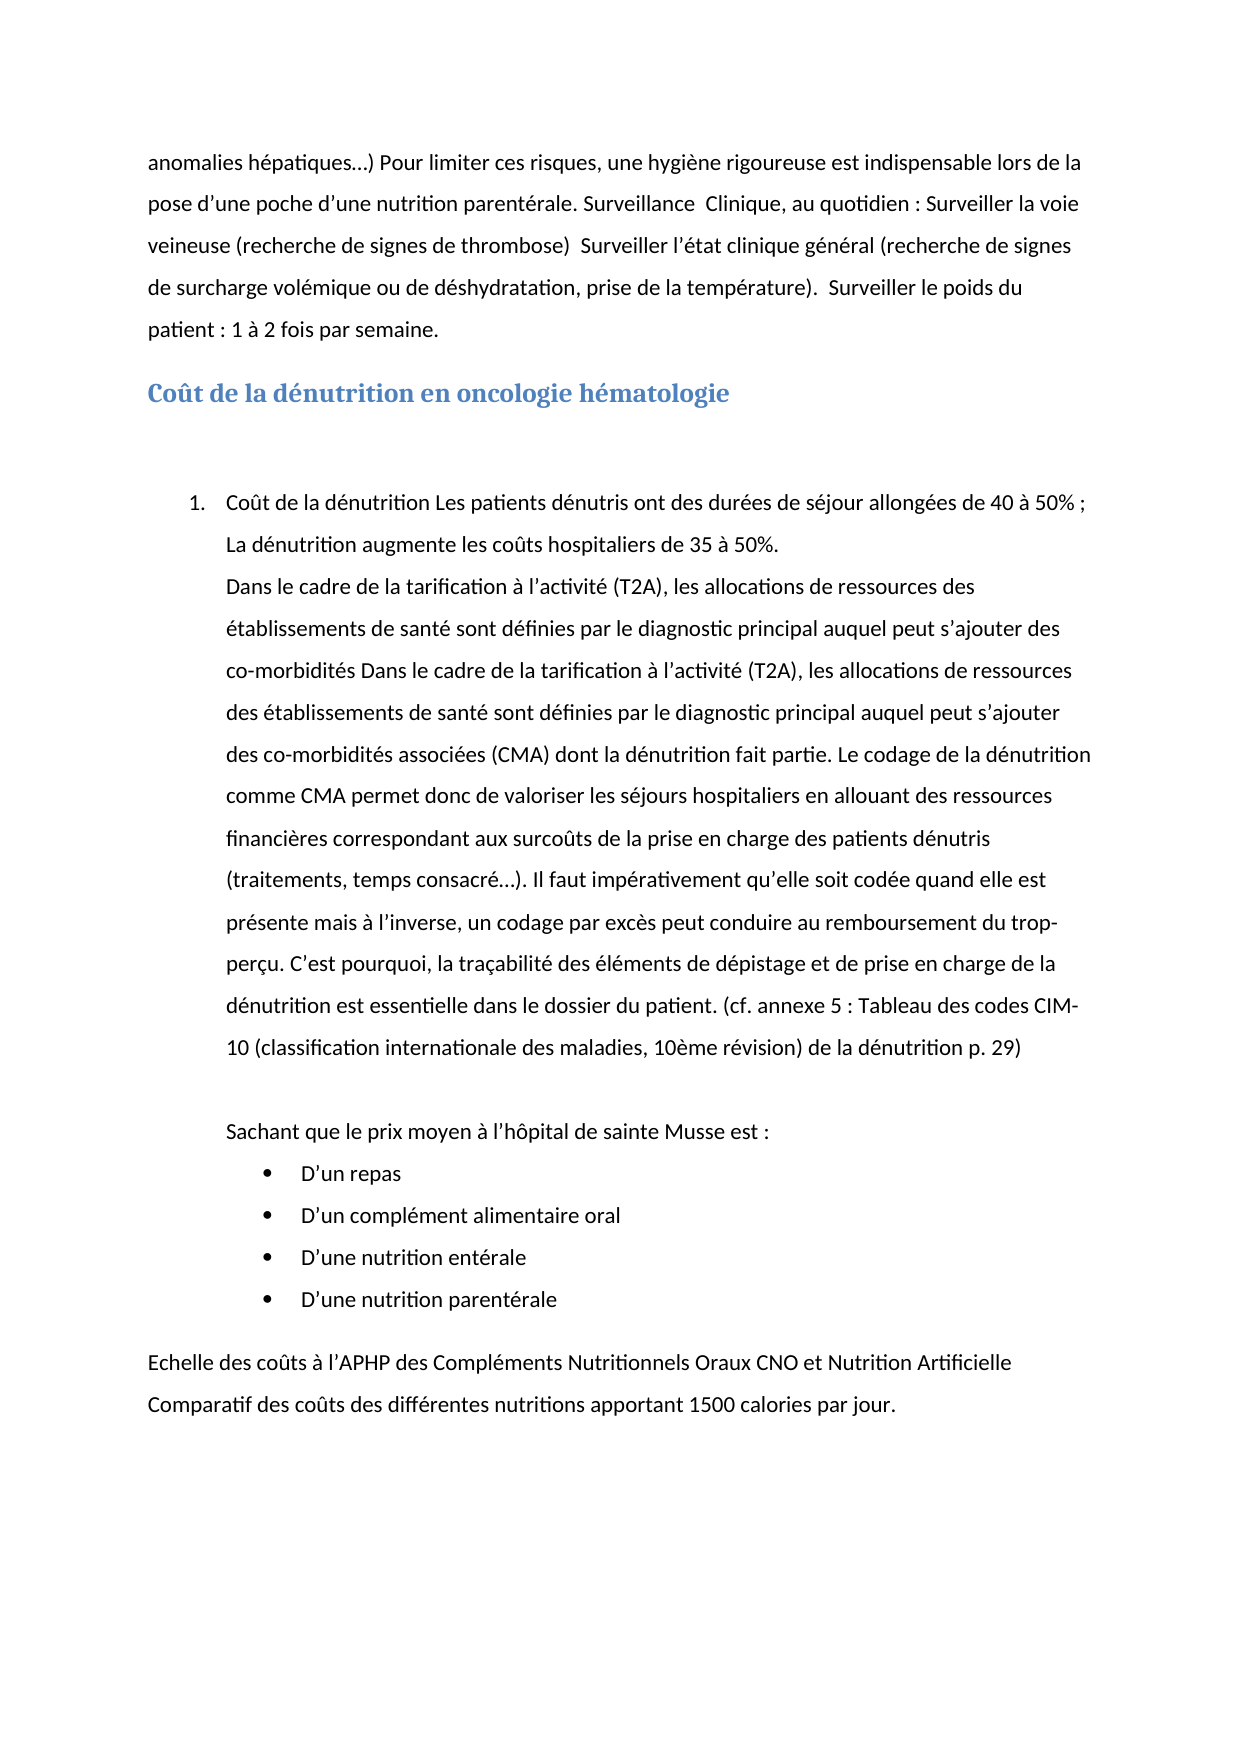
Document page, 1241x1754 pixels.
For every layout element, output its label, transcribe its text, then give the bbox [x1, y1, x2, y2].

text Echelle des coûts à l’APHP des Compléments Nutritionnels Oraux CNO et Nutrition Artificielle Comparatif des coûts des différentes nutritions apportant 1500 calories par jour. [148, 1348, 1093, 1418]
subtitle Coût de la dénutrition en oncologie hématologie [148, 378, 1093, 409]
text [148, 148, 1093, 343]
list Sachant que le prix moyen à l’hôpital de sainte Musse est : [226, 1117, 1093, 1146]
list Dans le cadre de la tarification à l’activité (T2A), les allocations de ressources des établissements de santé sont définies par le diagnostic principal auquel peut s’ajouter des co-morbidités Dans le cadre de la tarification à l’activité (T2A), les allocations de ressources des établissements de santé sont définies par le diagnostic principal auquel peut s’ajouter des co-morbidités associées (CMA) dont la dénutrition fait partie. Le codage de la dénutrition comme CMA permet donc de valoriser les séjours hospitaliers en allouant des ressources financières correspondant aux surcoûts de la prise en charge des patients dénutris (traitements, temps consacré…). Il faut impérativement qu’elle soit codée quand elle est présente mais à l’inverse, un codage par excès peut conduire au remboursement du trop-perçu. C’est pourquoi, la traçabilité des éléments de dépistage et de prise en charge de la dénutrition est essentielle dans le dossier du patient. (cf. annexe 5 : Tableau des codes CIM-10 (classification internationale des maladies, 10ème révision) de la dénutrition p. 29) [226, 572, 1093, 1062]
list Coût de la dénutrition Les patients dénutris ont des durées de séjour allongées de 40 à 50% ; La dénutrition augmente les coûts hospitaliers de 35 à 50%. [188, 488, 1093, 558]
list D’un complément alimentaire oral [263, 1201, 1093, 1229]
list D’une nutrition parentérale [263, 1285, 1093, 1313]
list D’une nutrition entérale [263, 1243, 1093, 1271]
list D’un repas [263, 1159, 1093, 1187]
